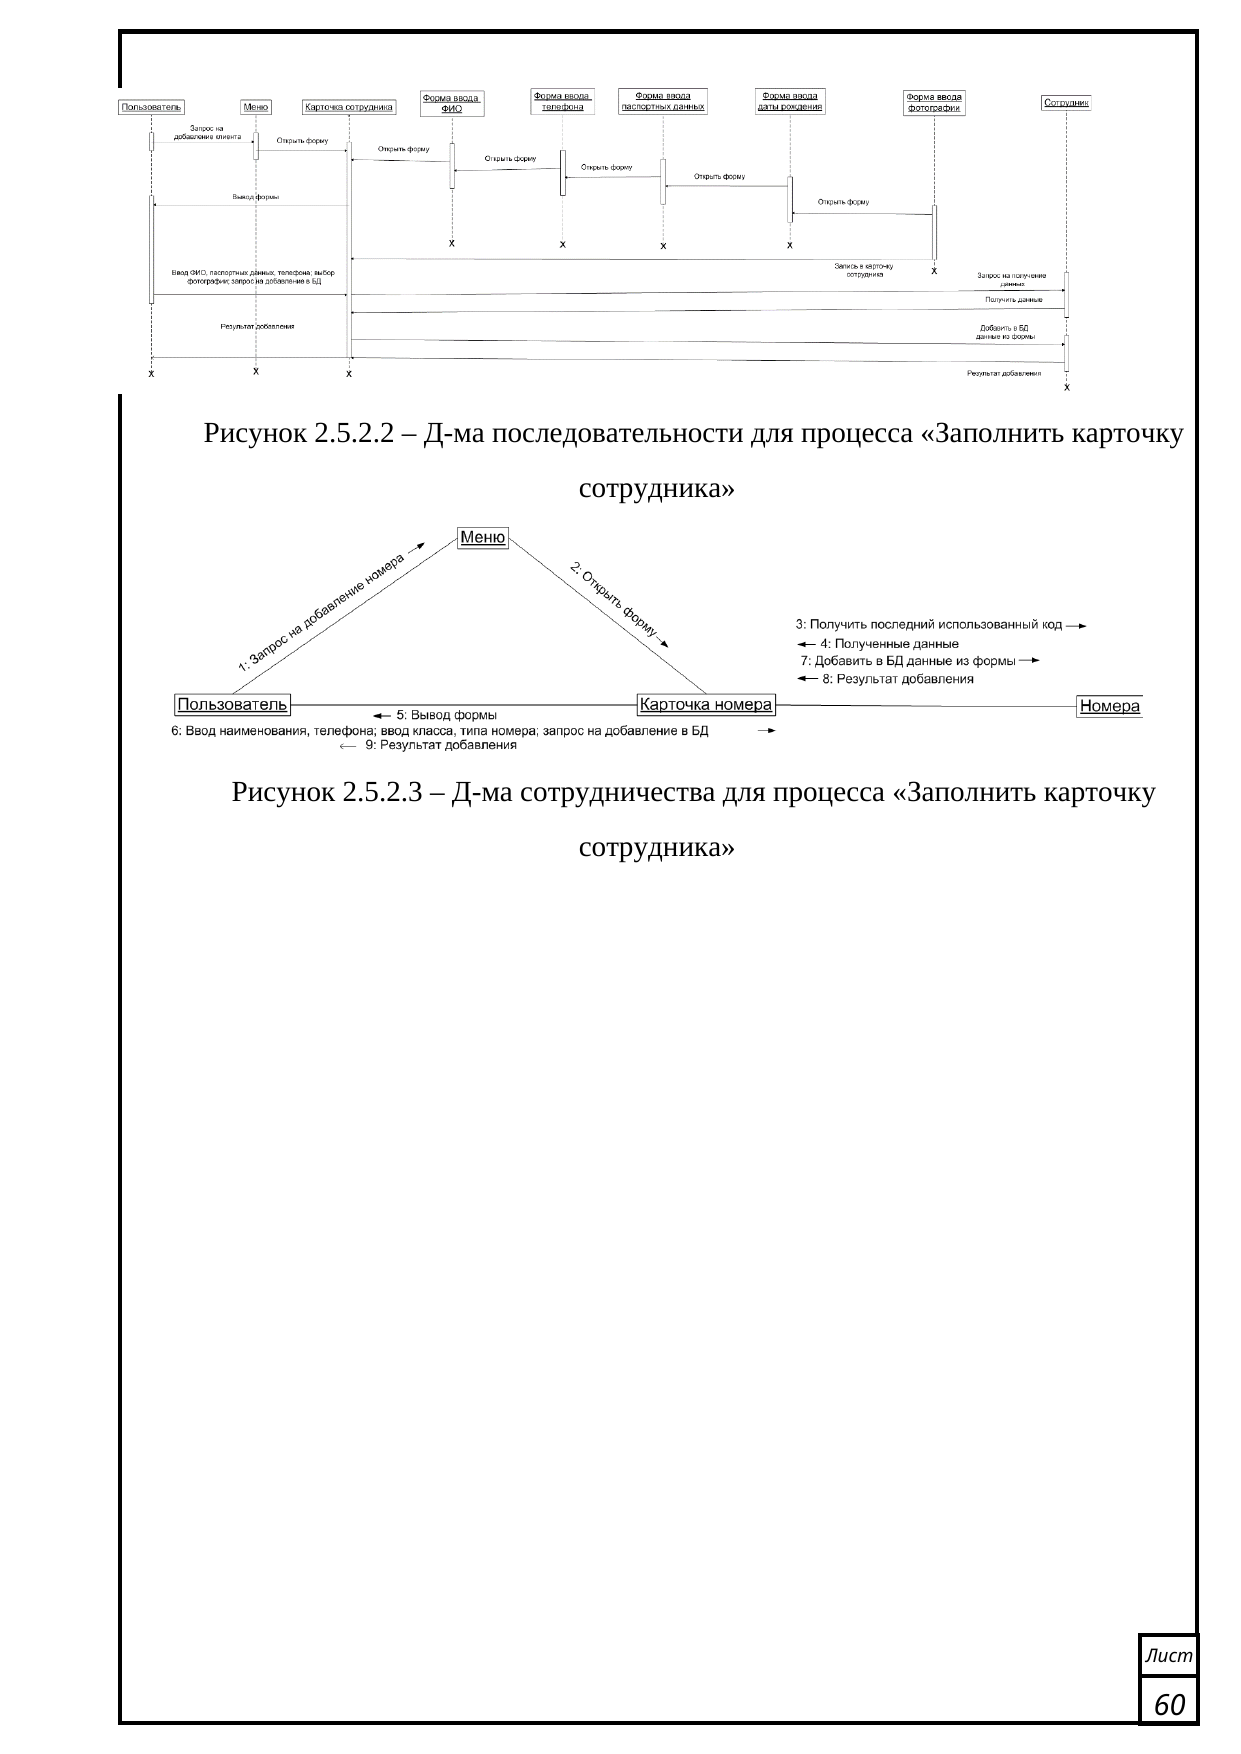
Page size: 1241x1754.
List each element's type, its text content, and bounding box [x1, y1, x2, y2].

text Рисунок 2.5.2.3 – Д-ма сотрудничества для процесса «Заполнить карточку сотрудника» [118, 774, 1196, 863]
picture [118, 88, 1092, 394]
text Рисунок 2.5.2.2 – Д-ма последовательности для процесса «Заполнить карточку сотрудника» [118, 415, 1196, 504]
picture [171, 525, 1143, 753]
